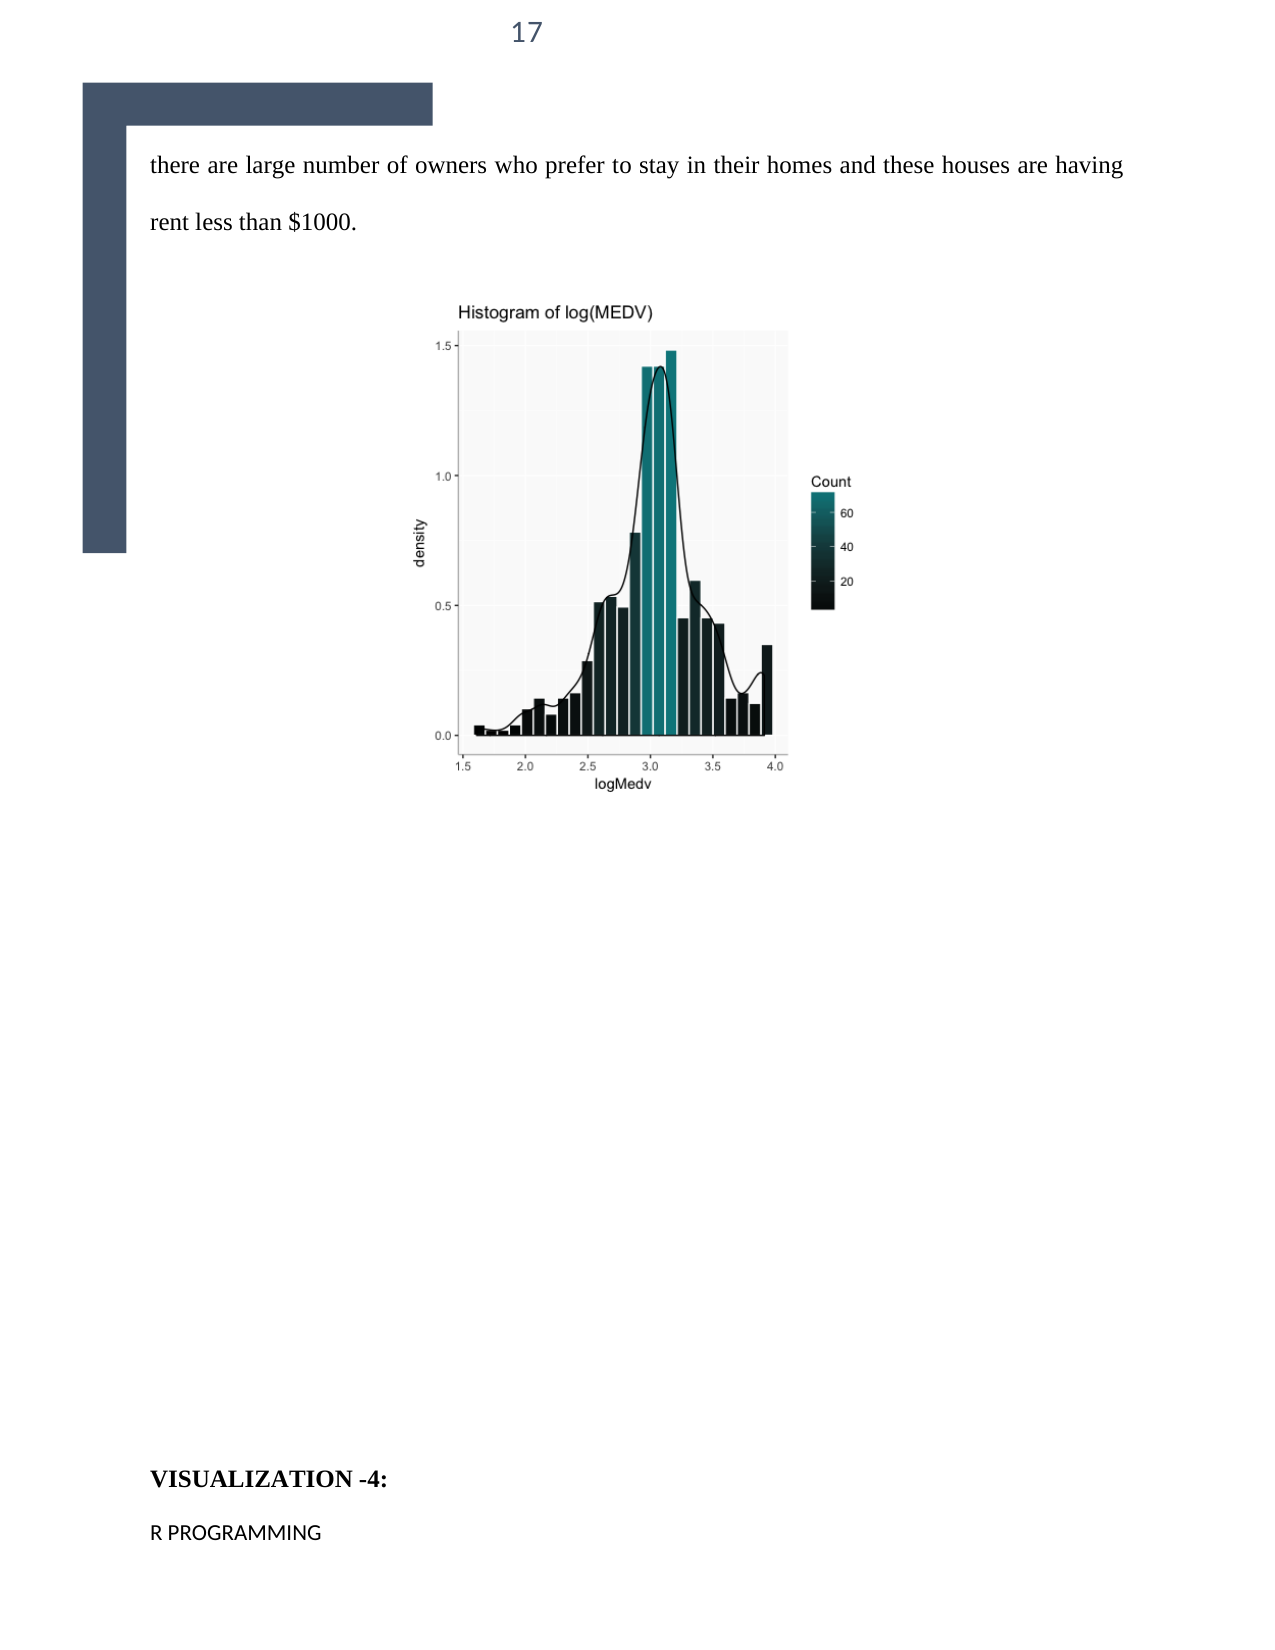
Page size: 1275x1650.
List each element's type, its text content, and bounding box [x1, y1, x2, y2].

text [150, 150, 1125, 236]
picture [406, 298, 869, 799]
text VISUALIZATION -4: [150, 1464, 1125, 1493]
